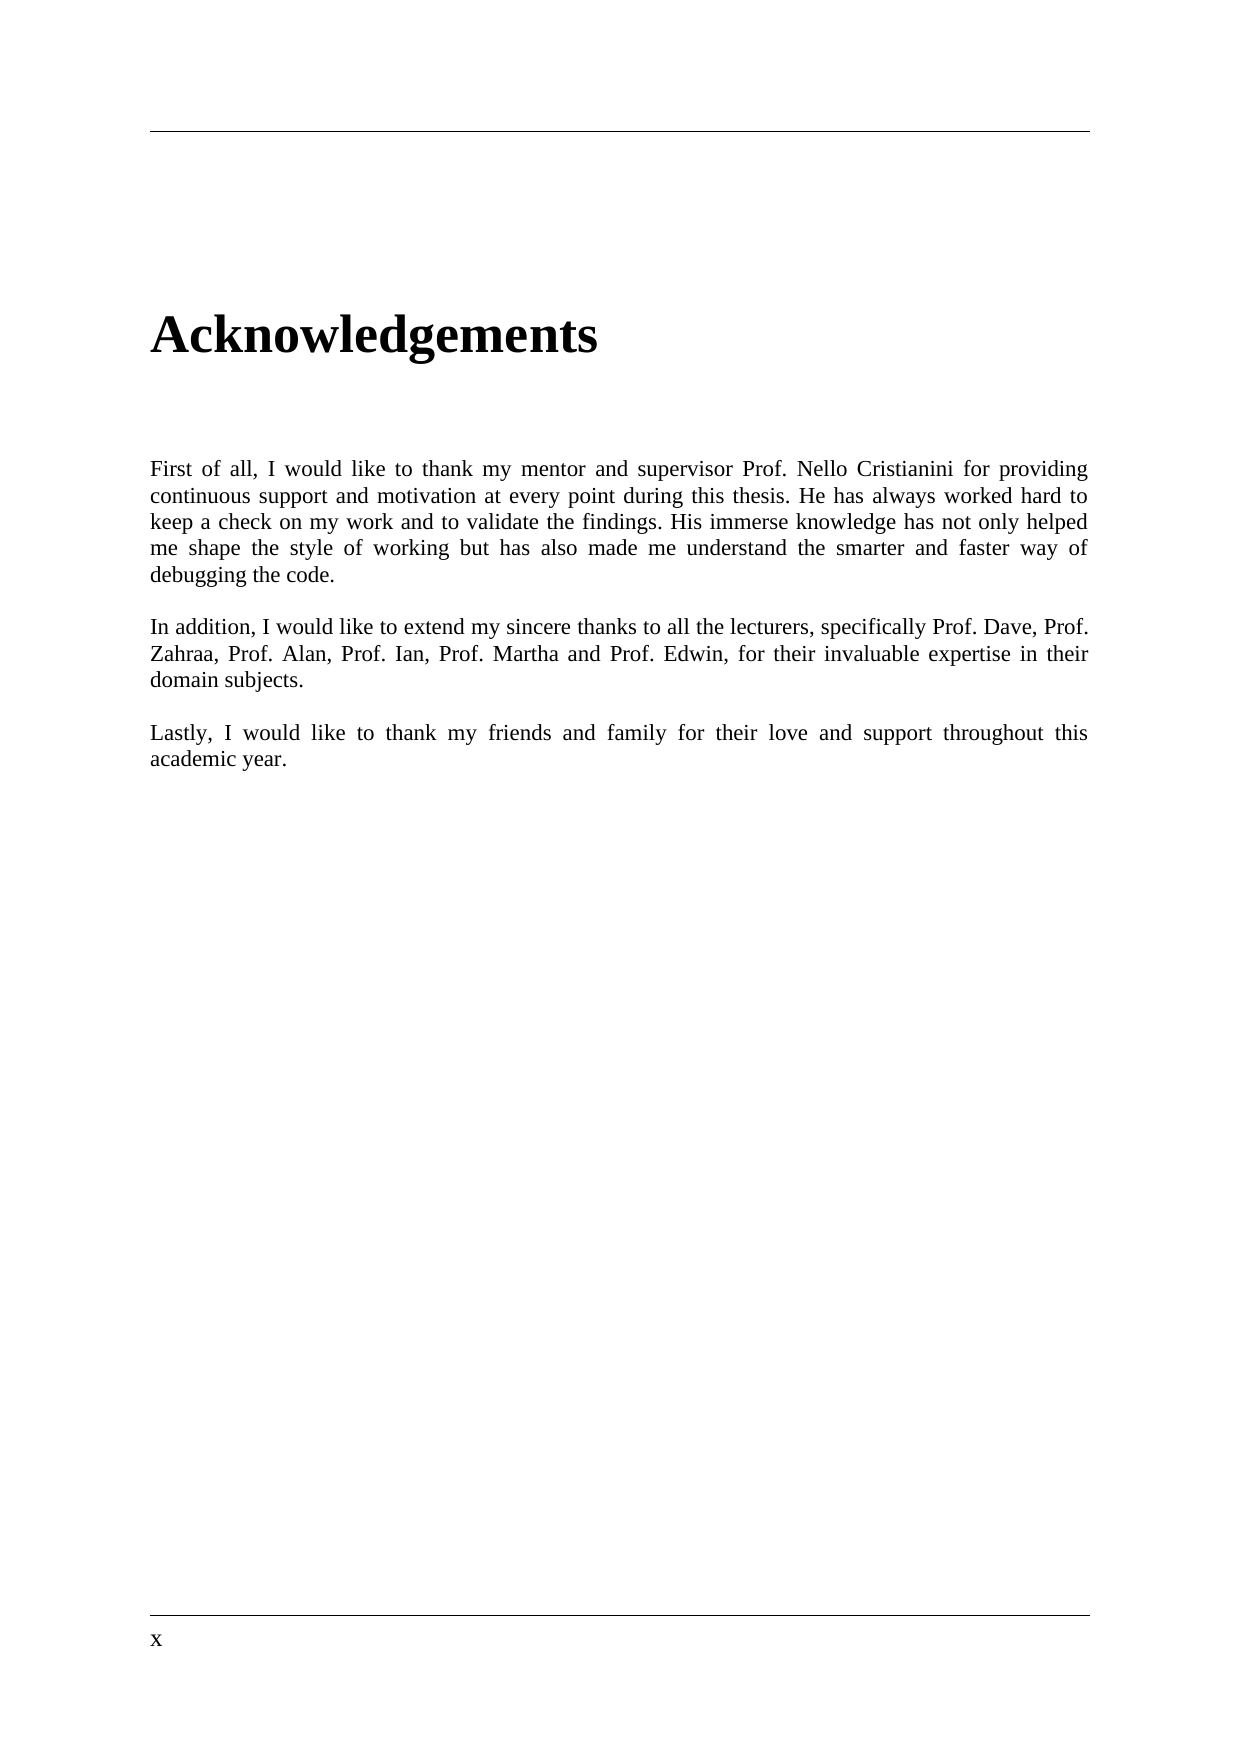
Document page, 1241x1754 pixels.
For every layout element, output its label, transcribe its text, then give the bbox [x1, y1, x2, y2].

subtitle Acknowledgements [150, 302, 1090, 364]
text Lastly, I would like to thank my friends and family for their love and support throughout this academic year. [150, 719, 1090, 772]
text In addition, I would like to extend my sincere thanks to all the lecturers, specifically Prof. Dave, Prof. Zahraa, Prof. Alan, Prof. Ian, Prof. Martha and Prof. Edwin, for their invaluable expertise in their domain subjects. [150, 613, 1090, 692]
text First of all, I would like to thank my mentor and supervisor Prof. Nello Cristianini for providing continuous support and motivation at every point during this thesis. He has always worked hard to keep a check on my work and to validate the findings. His immerse knowledge has not only helped me shape the style of working but has also made me understand the smarter and faster way of debugging the code. [150, 455, 1090, 587]
